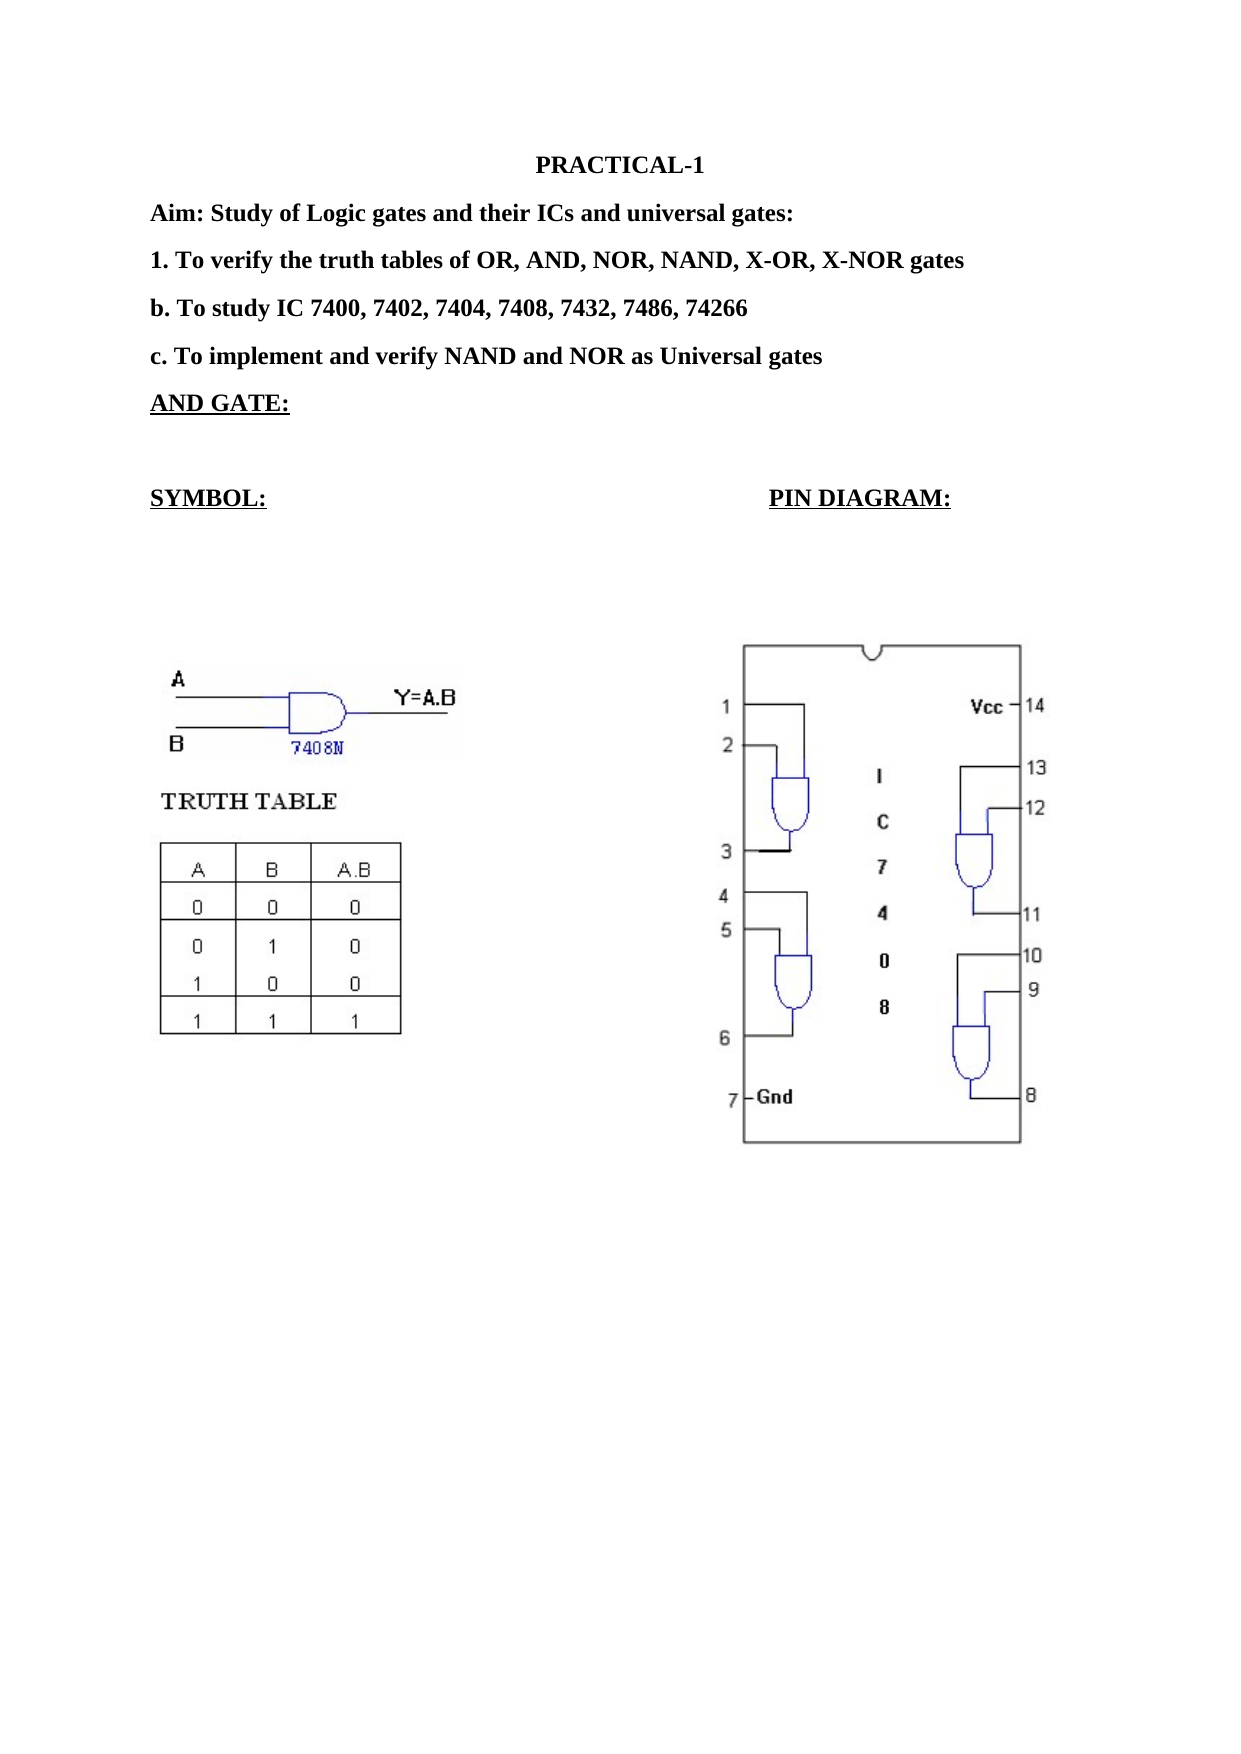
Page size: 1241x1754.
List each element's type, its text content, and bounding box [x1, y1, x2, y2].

text PRACTICAL-1 [150, 150, 1090, 179]
text 1. To verify the truth tables of OR, AND, NOR, NAND, X-OR, X-NOR gates [150, 245, 1090, 274]
text b. To study IC 7400, 7402, 7404, 7408, 7432, 7486, 74266 [150, 293, 1090, 322]
text SYMBOL: PIN DIAGRAM: [150, 483, 1090, 512]
text c. To implement and verify NAND and NOR as Universal gates [150, 341, 1090, 369]
text AND GATE: [150, 388, 1090, 417]
text Aim: Study of Logic gates and their ICs and universal gates: [150, 198, 1090, 226]
picture [150, 626, 1050, 1150]
